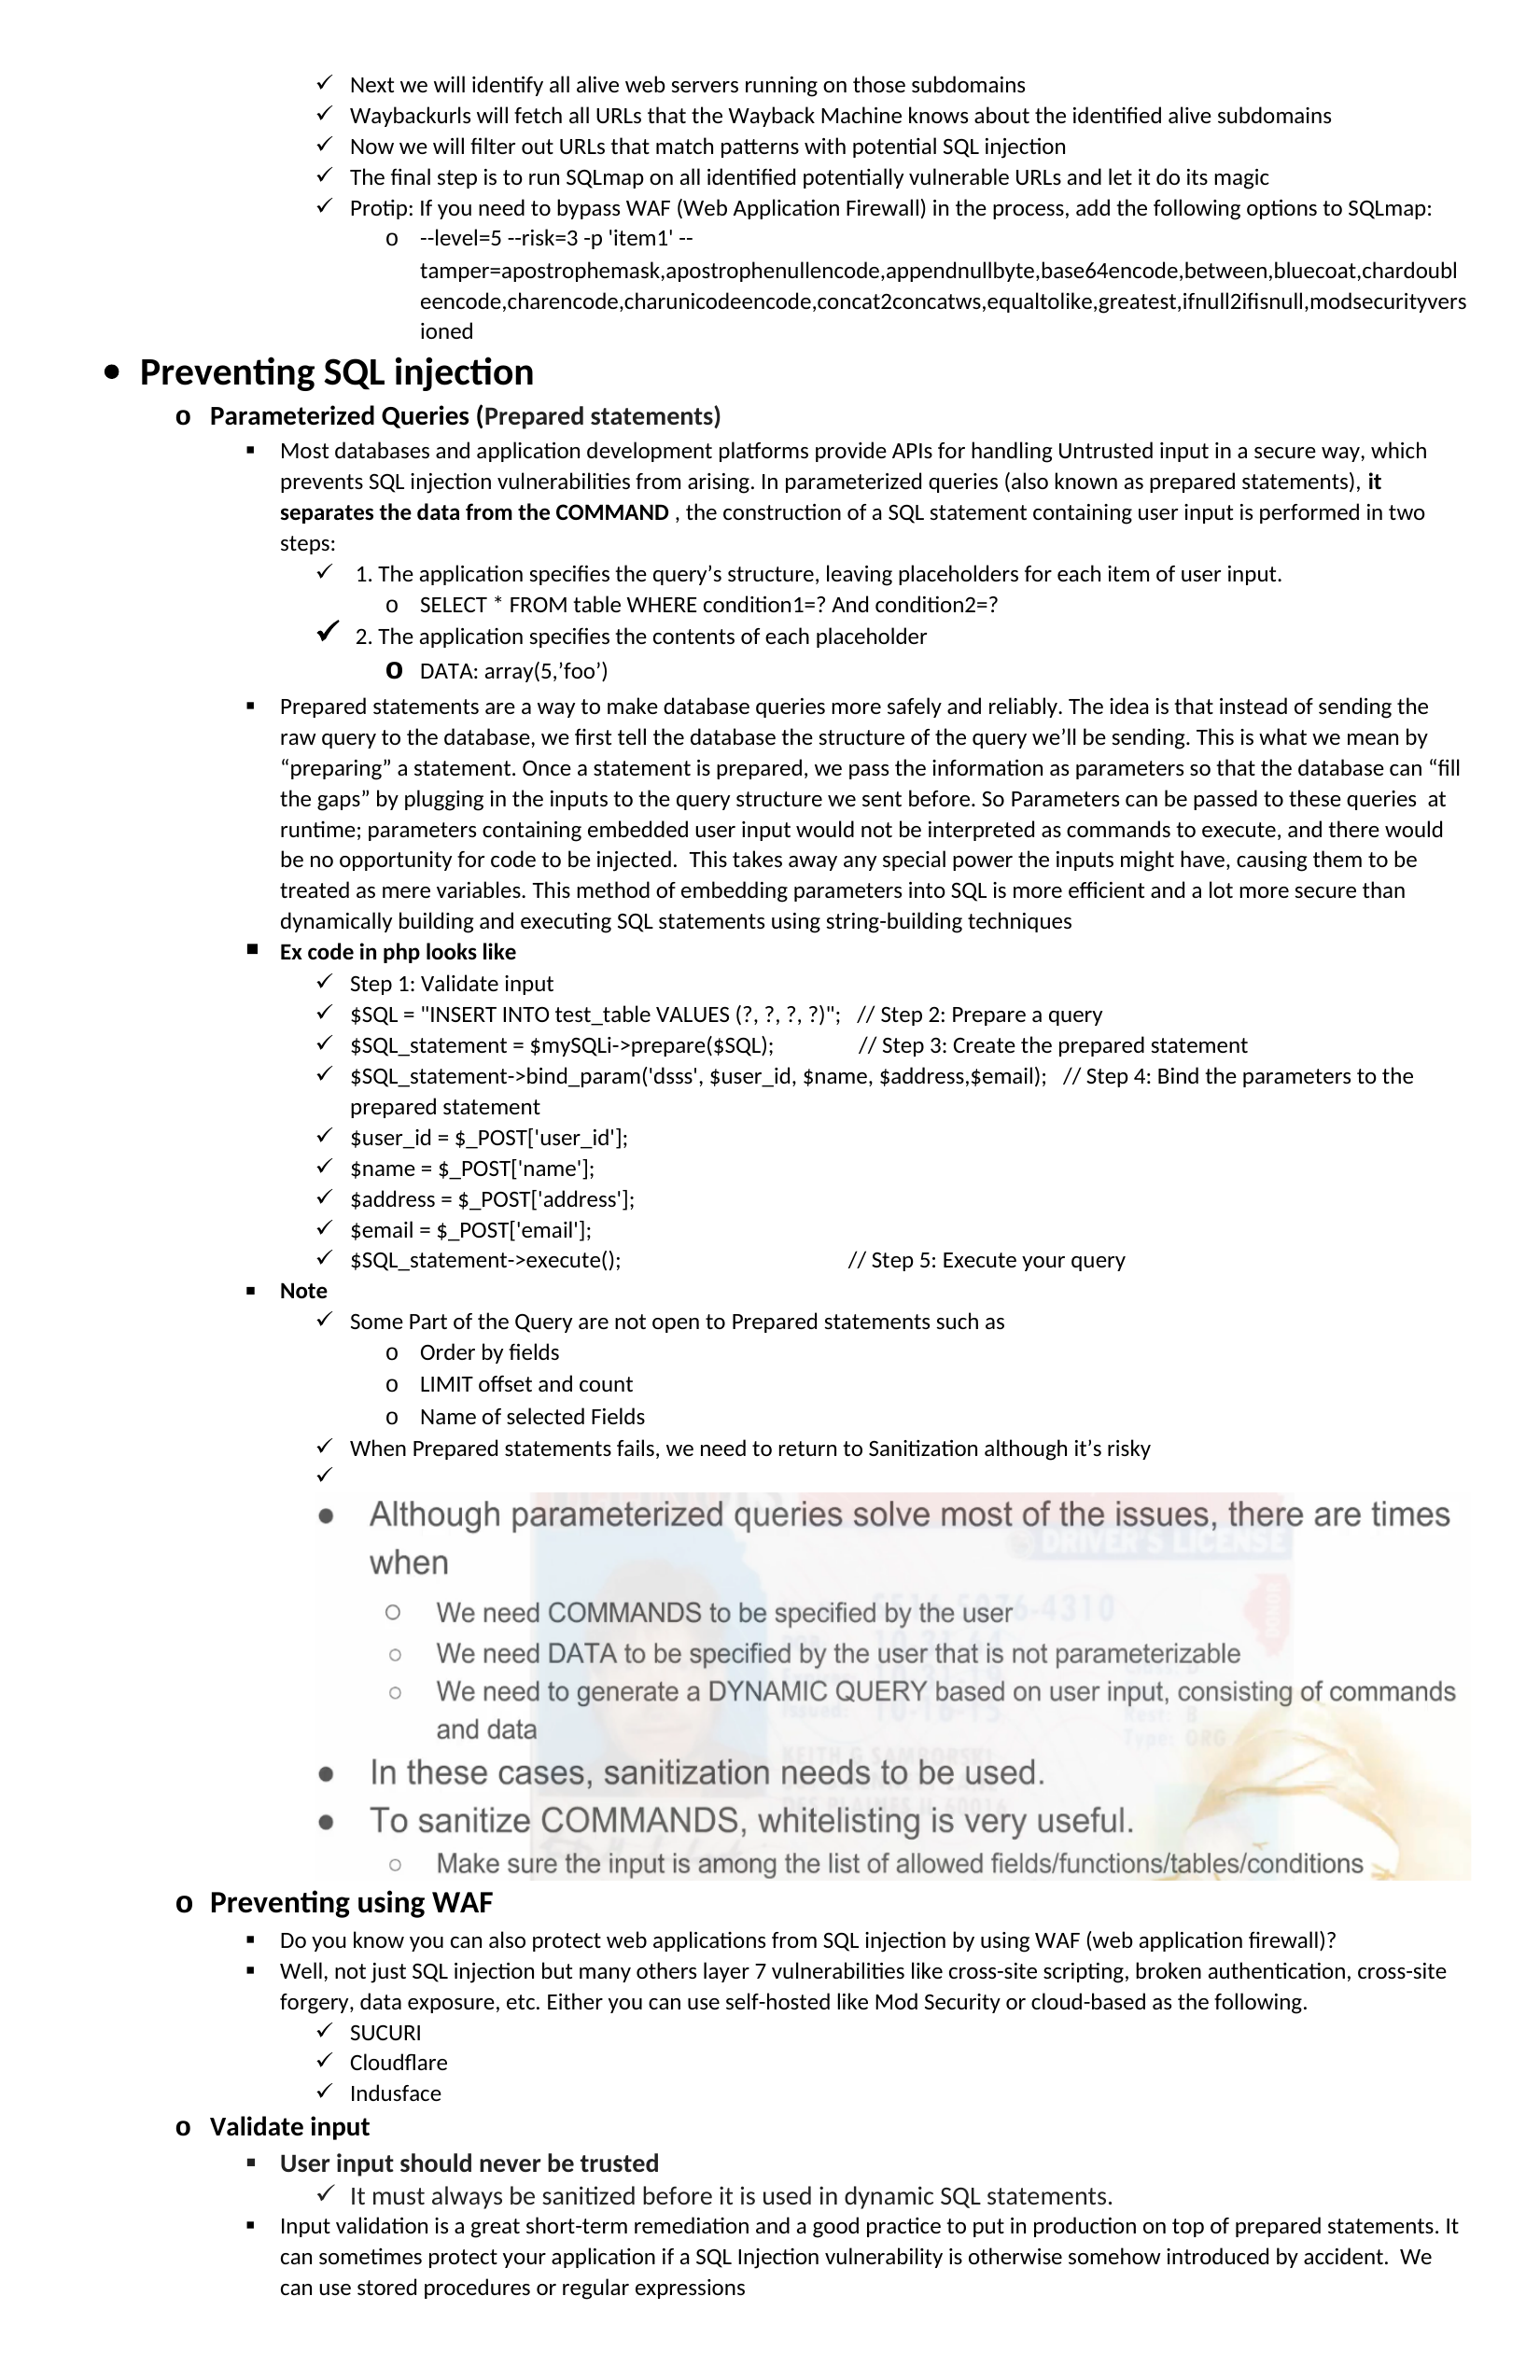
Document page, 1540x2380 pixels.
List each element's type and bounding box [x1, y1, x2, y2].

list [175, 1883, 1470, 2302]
picture [315, 1492, 1472, 1881]
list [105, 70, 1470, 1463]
